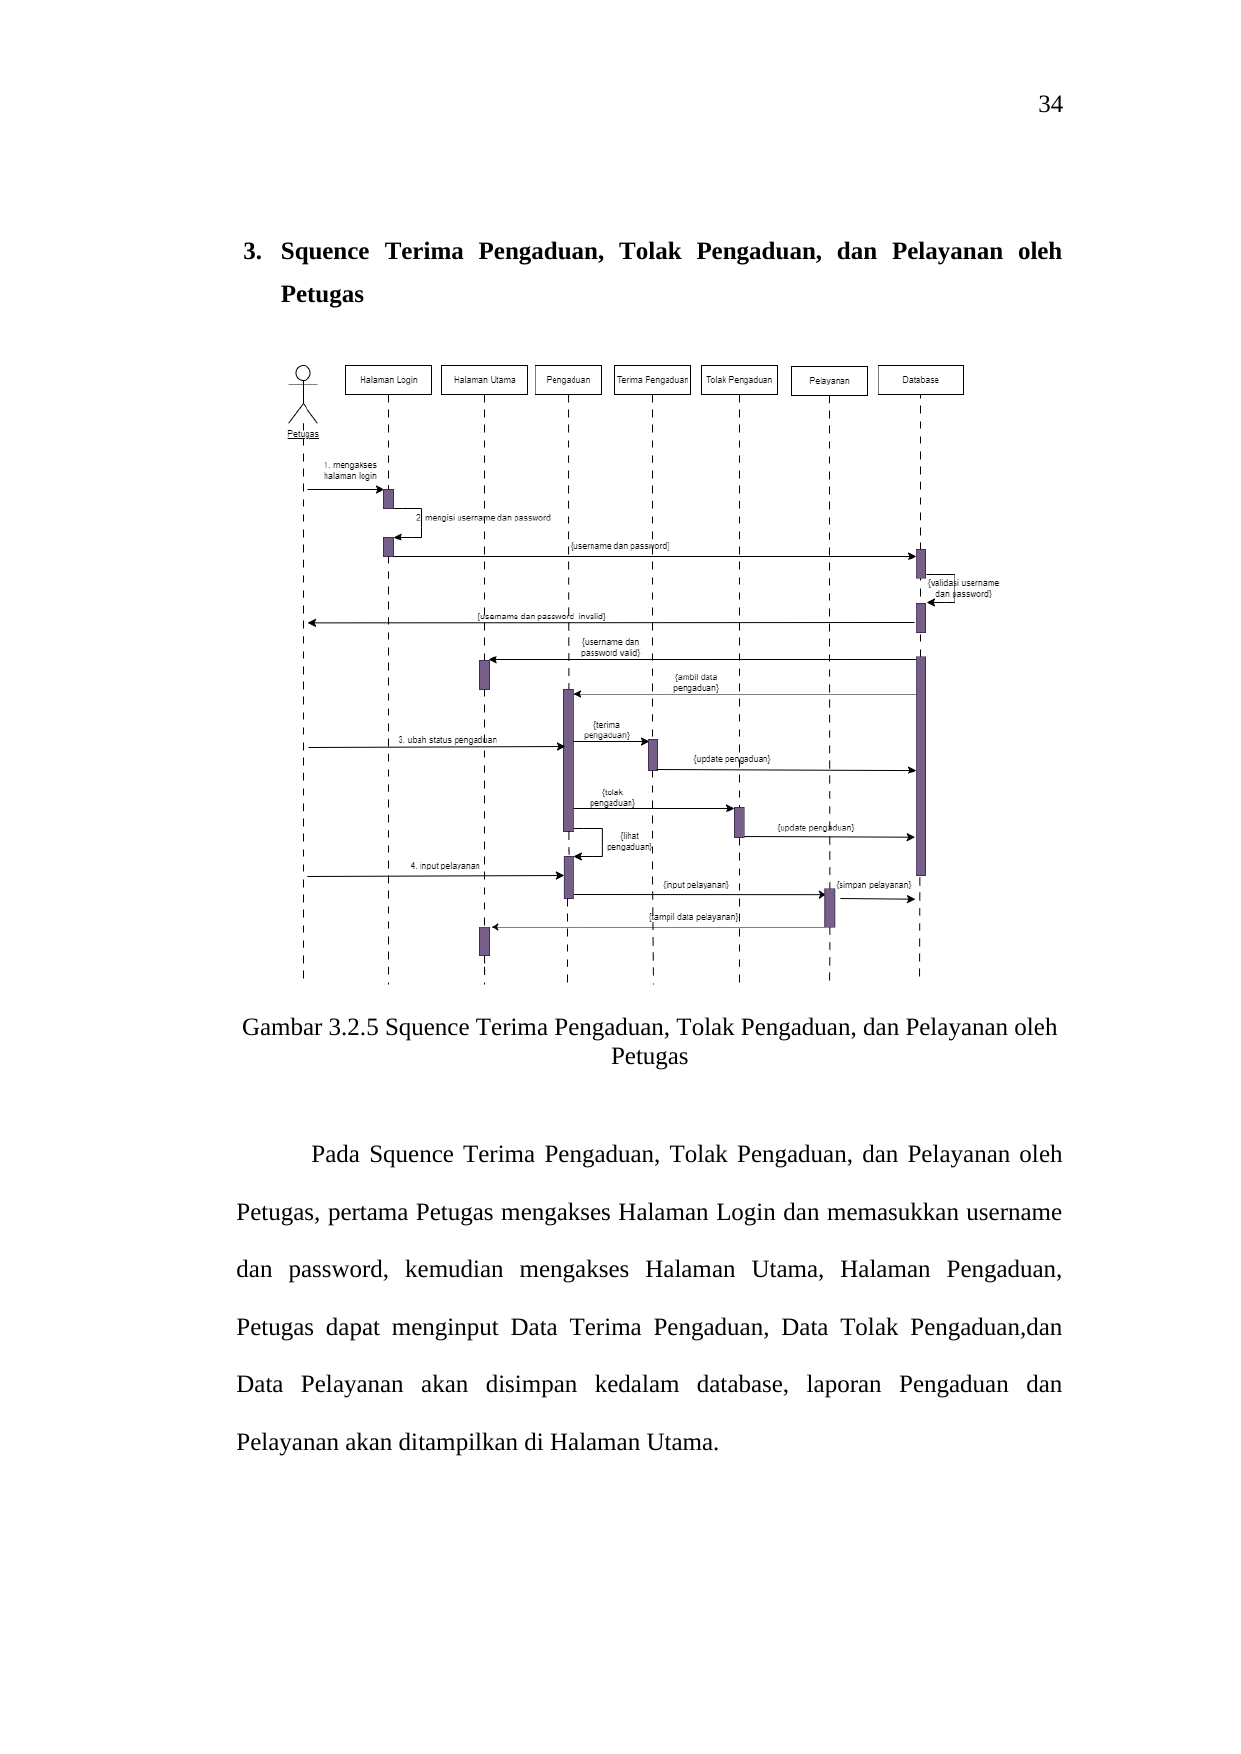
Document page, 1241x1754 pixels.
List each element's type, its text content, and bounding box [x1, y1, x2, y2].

list Squence Terima Pengaduan, Tolak Pengaduan, dan Pelayanan oleh Petugas [243, 236, 1063, 308]
text Pada Squence Terima Pengaduan, Tolak Pengaduan, dan Pelayanan oleh Petugas, pertama Petugas mengakses Halaman Login dan memasukkan username dan password, kemudian mengakses Halaman Utama, Halaman Pengaduan, Petugas dapat menginput Data Terima Pengaduan, Data Tolak Pengaduan,dan Data Pelayanan akan disimpan kedalam database, laporan Pengaduan dan Pelayanan akan ditampilkan di Halaman Utama. [236, 1139, 1063, 1456]
picture [287, 365, 1012, 986]
